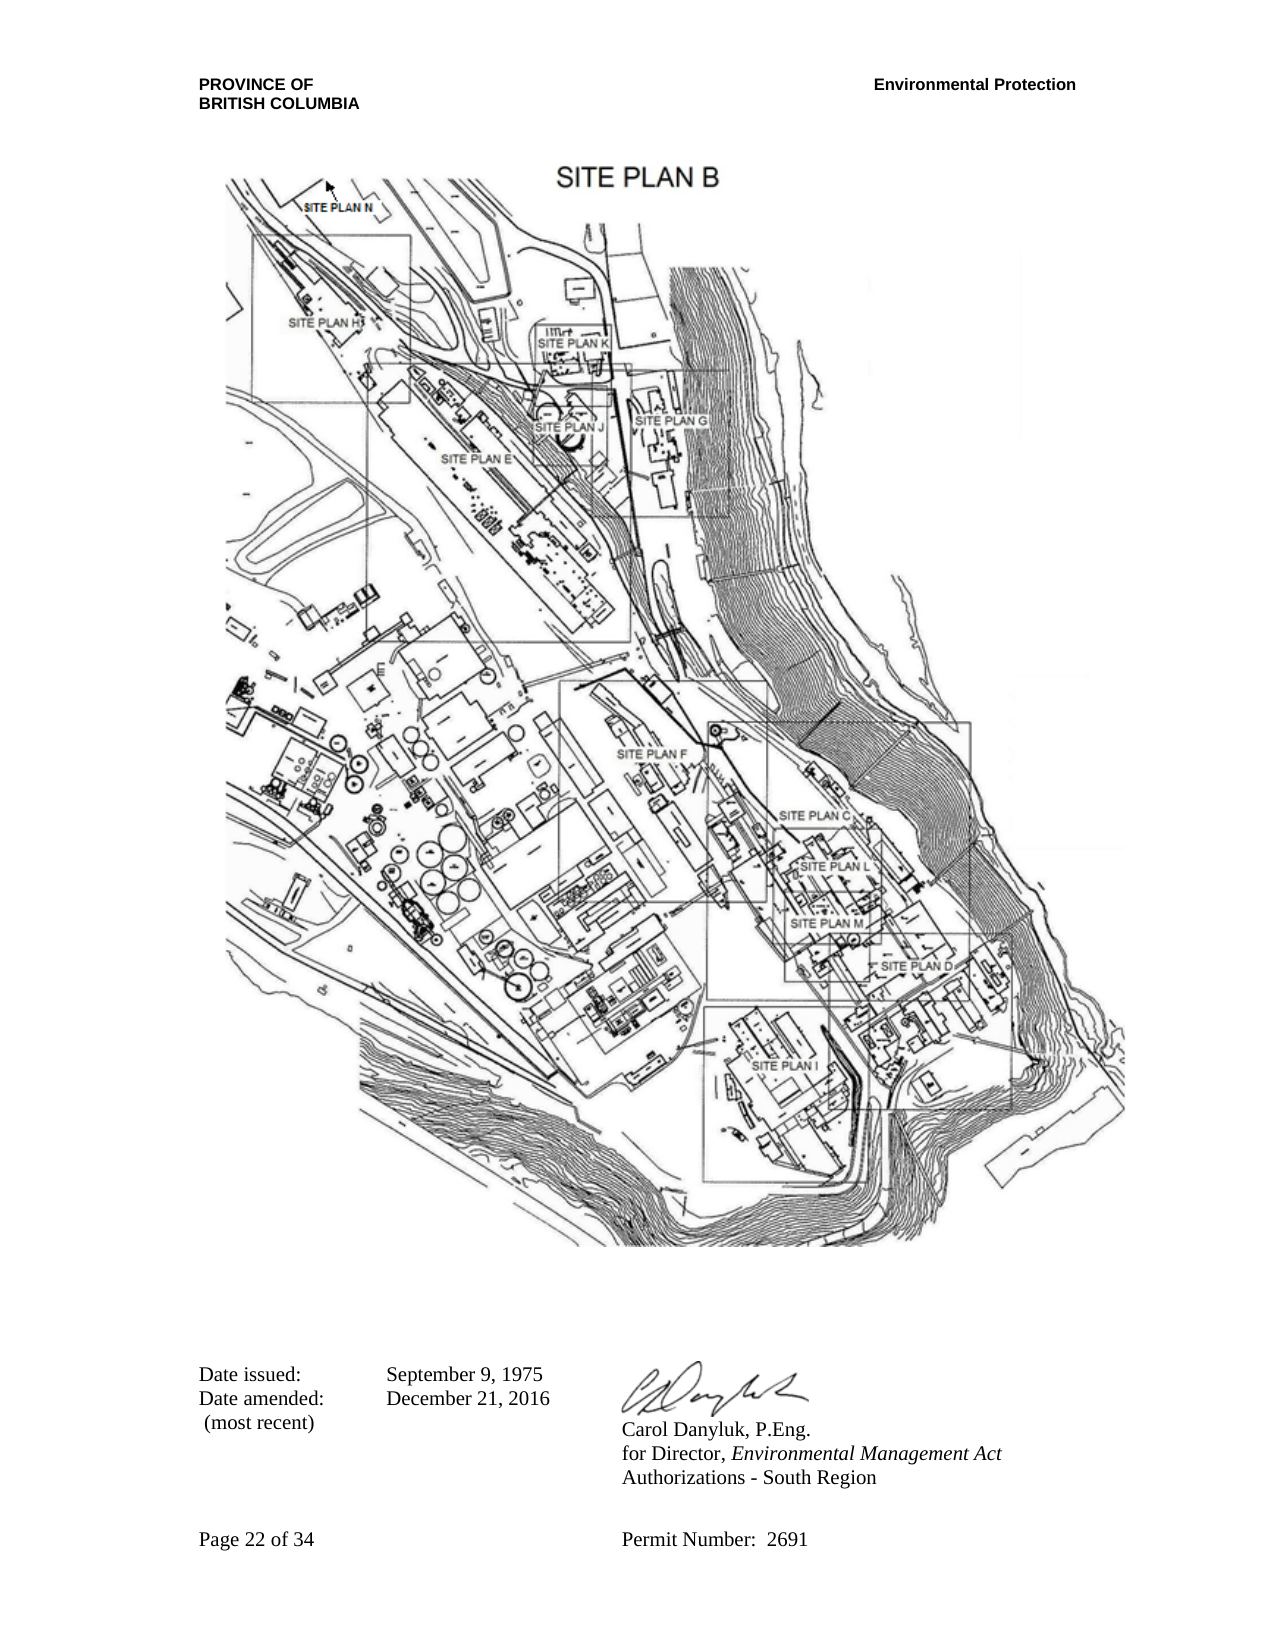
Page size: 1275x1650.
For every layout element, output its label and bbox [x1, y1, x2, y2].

picture [621, 1361, 809, 1417]
picture [225, 150, 1125, 1247]
